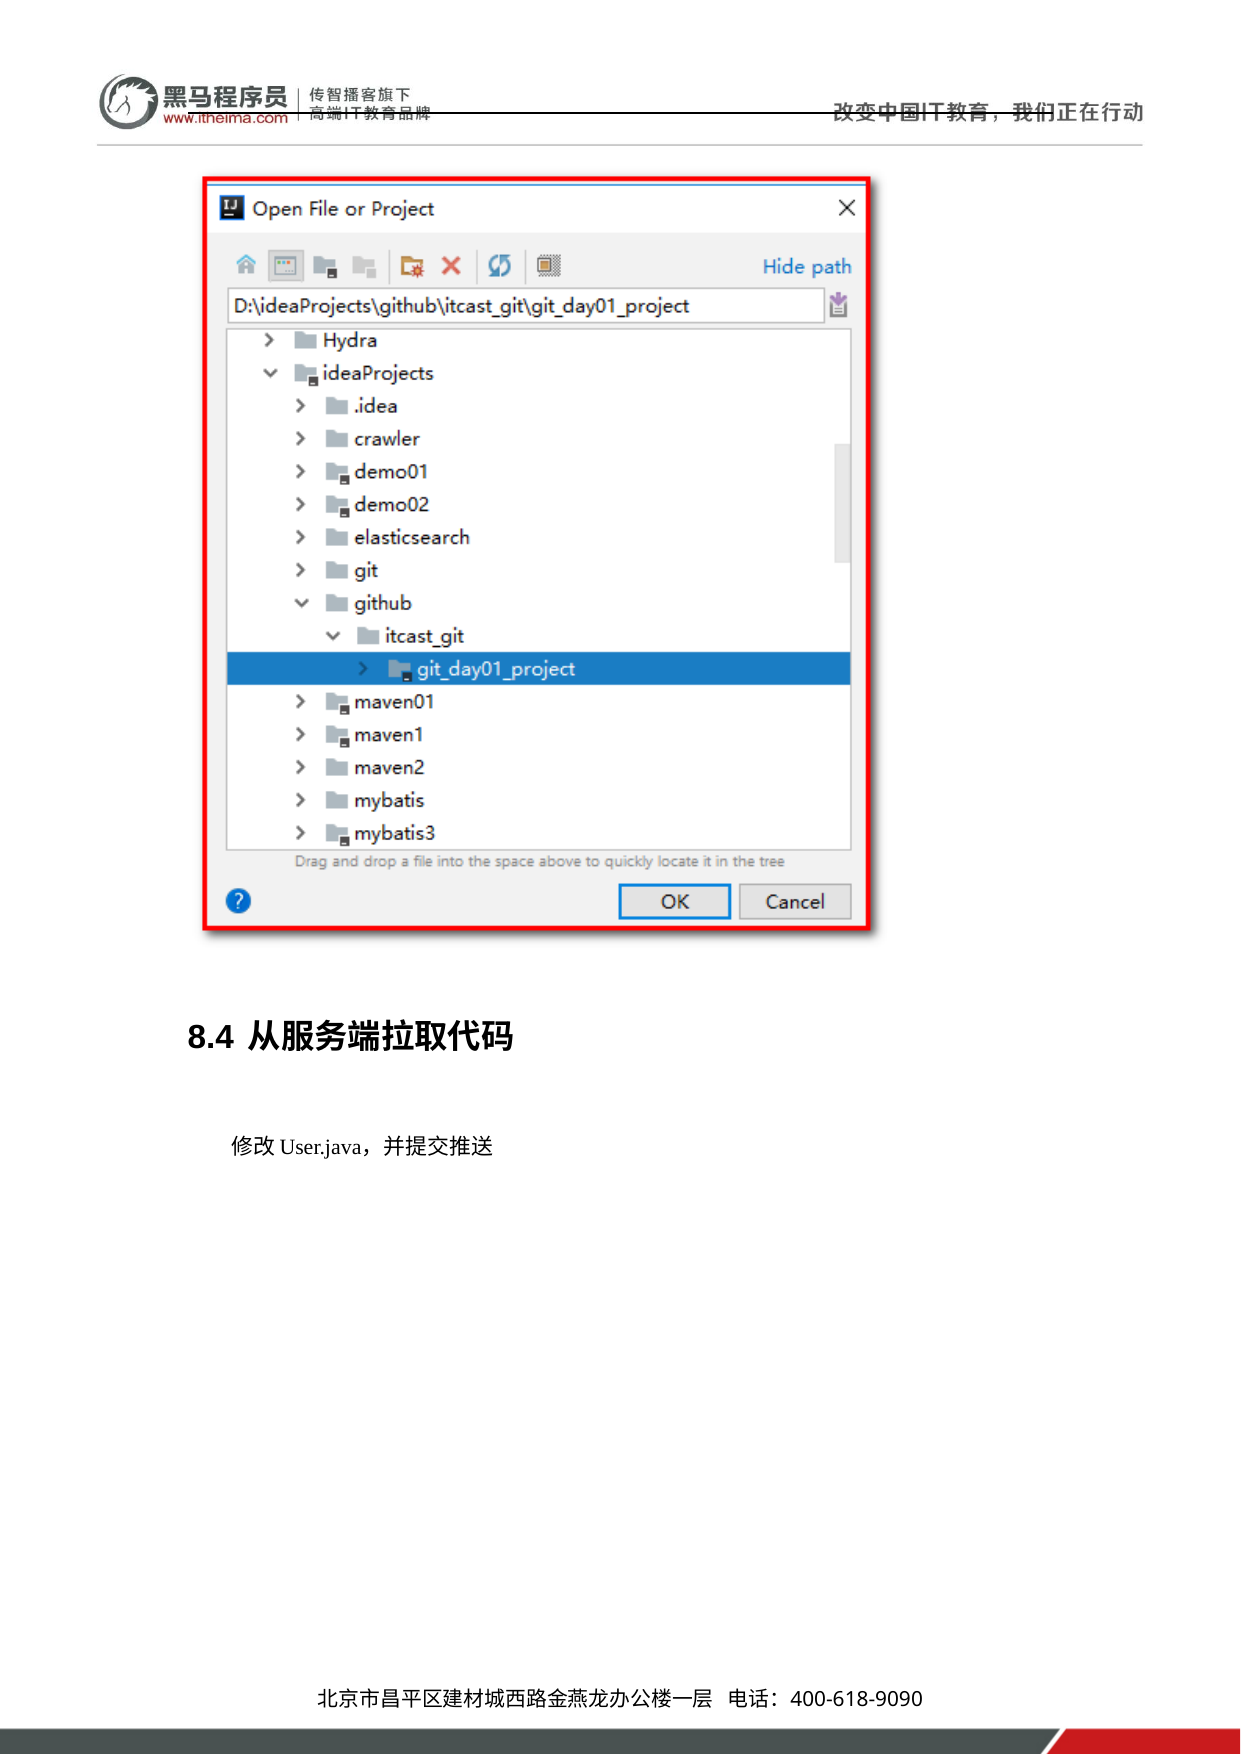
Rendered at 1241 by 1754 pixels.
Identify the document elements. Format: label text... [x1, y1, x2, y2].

picture [187, 162, 888, 948]
subtitle 从服务端拉取代码 [187, 1002, 1053, 1067]
picture [0, 1669, 1241, 1754]
picture [0, 3, 1241, 153]
text 修改User.java，并提交推送 [187, 1128, 1053, 1161]
